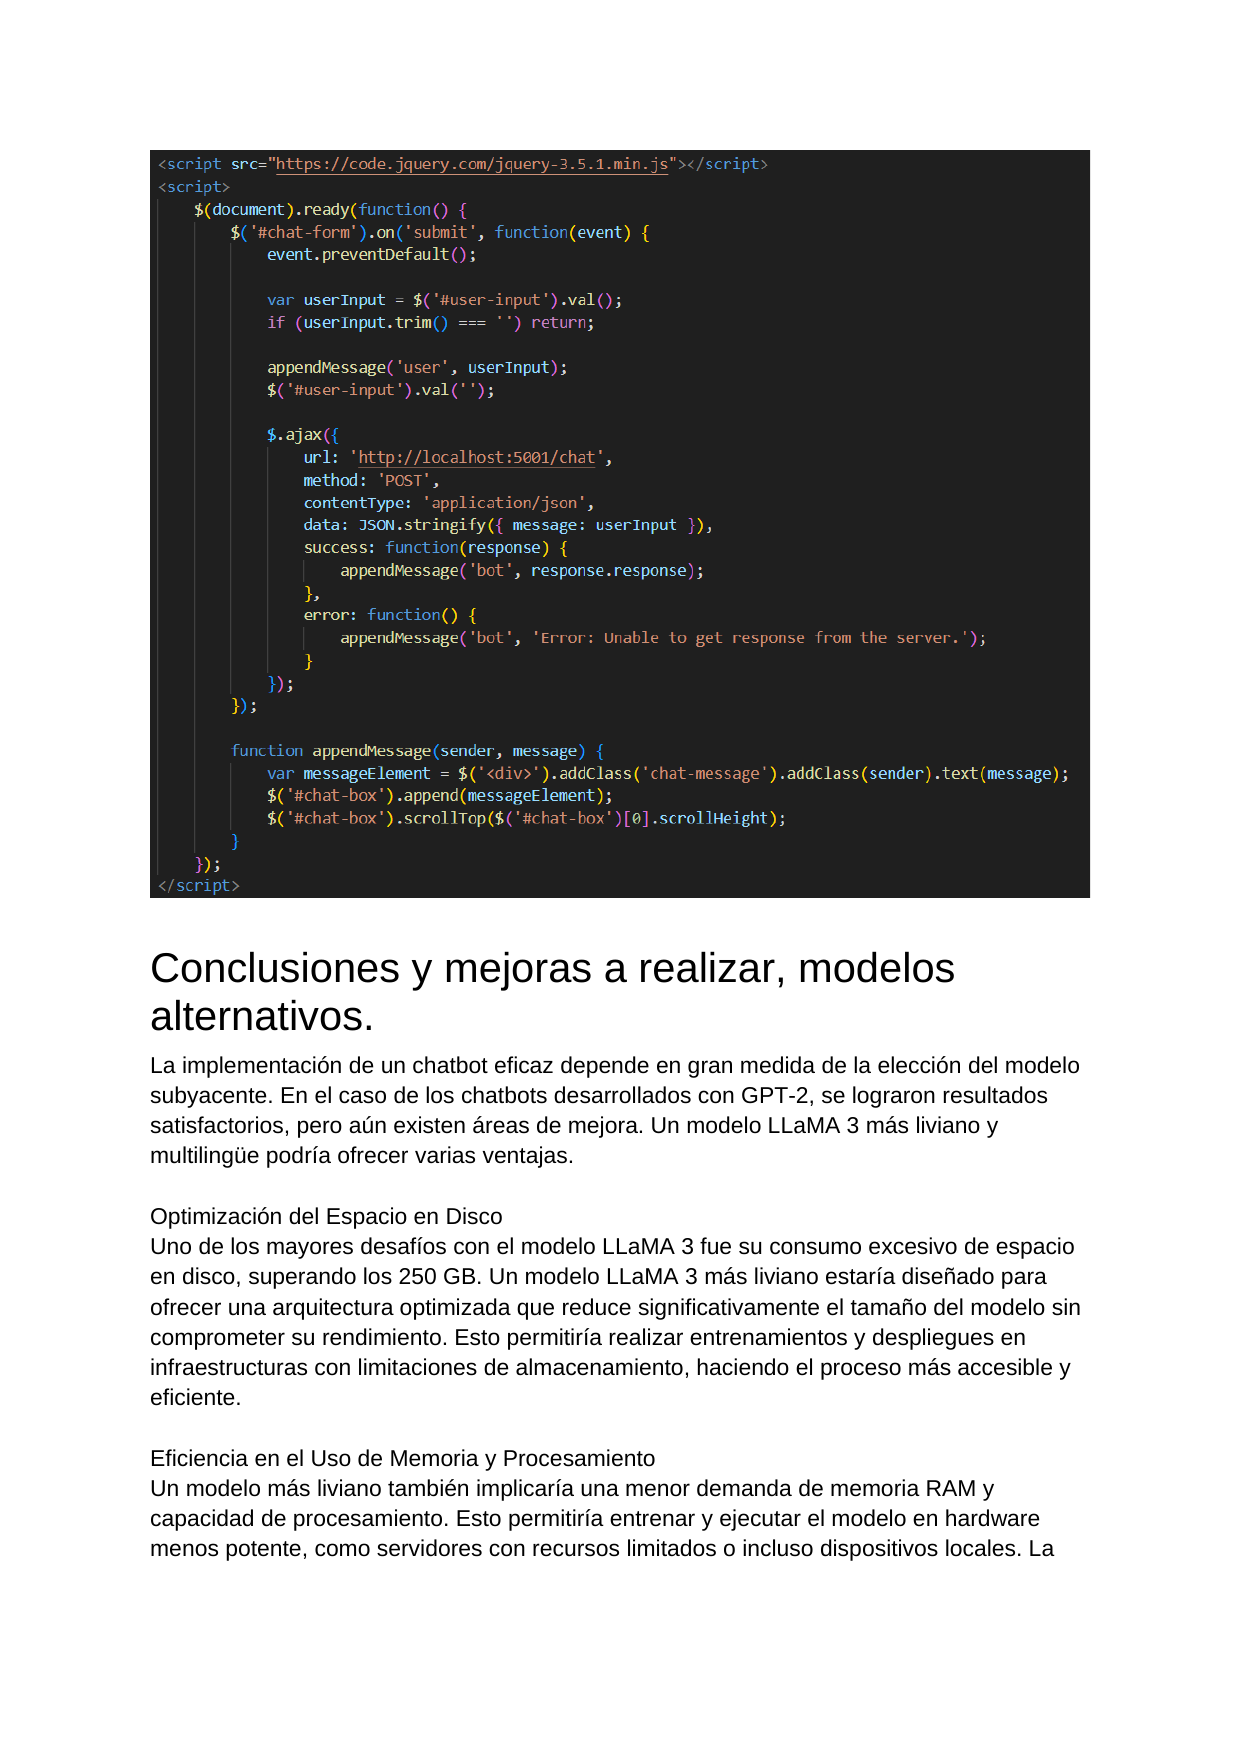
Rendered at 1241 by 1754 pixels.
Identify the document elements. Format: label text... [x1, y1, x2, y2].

text Uno de los mayores desafíos con el modelo LLaMA 3 fue su consumo excesivo de espacio en disco, superando los 250 GB. Un modelo LLaMA 3 más liviano estaría diseñado para ofrecer una arquitectura optimizada que reduce significativamente el tamaño del modelo sin comprometer su rendimiento. Esto permitiría realizar entrenamientos y despliegues en infraestructuras con limitaciones de almacenamiento, haciendo el proceso más accesible y eficiente. [150, 1233, 1090, 1410]
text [150, 1475, 1090, 1561]
text Eficiencia en el Uso de Memoria y Procesamiento [150, 1444, 1090, 1471]
subtitle Conclusiones y mejoras a realizar, modelos alternativos. [150, 943, 1090, 1039]
text Optimización del Espacio en Disco [150, 1203, 1090, 1229]
text La implementación de un chatbot eficaz depende en gran medida de la elección del modelo subyacente. En el caso de los chatbots desarrollados con GPT-2, se lograron resultados satisfactorios, pero aún existen áreas de mejora. Un modelo LLaMA 3 más liviano y multilingüe podría ofrecer varias ventajas. [150, 1052, 1090, 1169]
picture [150, 150, 1091, 898]
